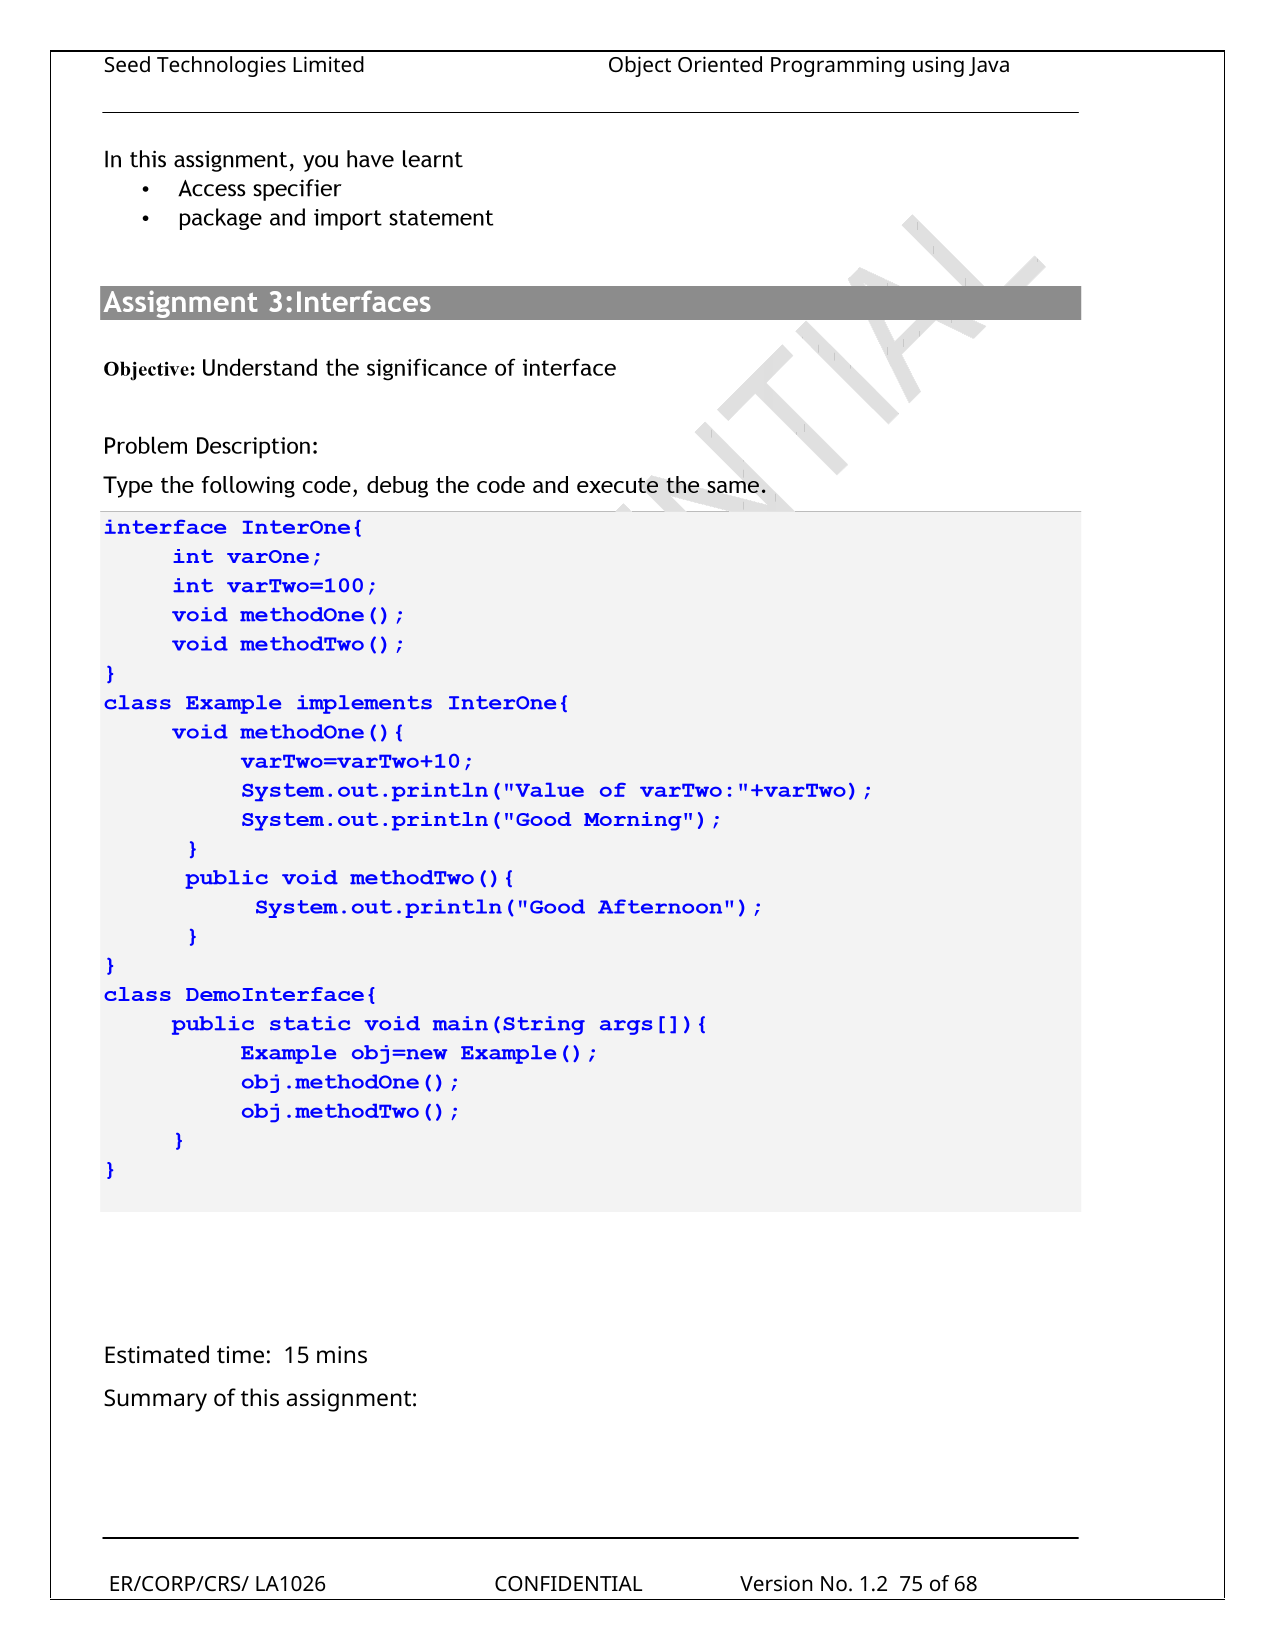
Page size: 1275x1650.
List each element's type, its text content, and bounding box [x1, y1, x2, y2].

text Summary of this assignment: [103, 1382, 1220, 1413]
text Estimated time: 15 mins [103, 1339, 1220, 1370]
picture [99, 149, 1082, 1212]
